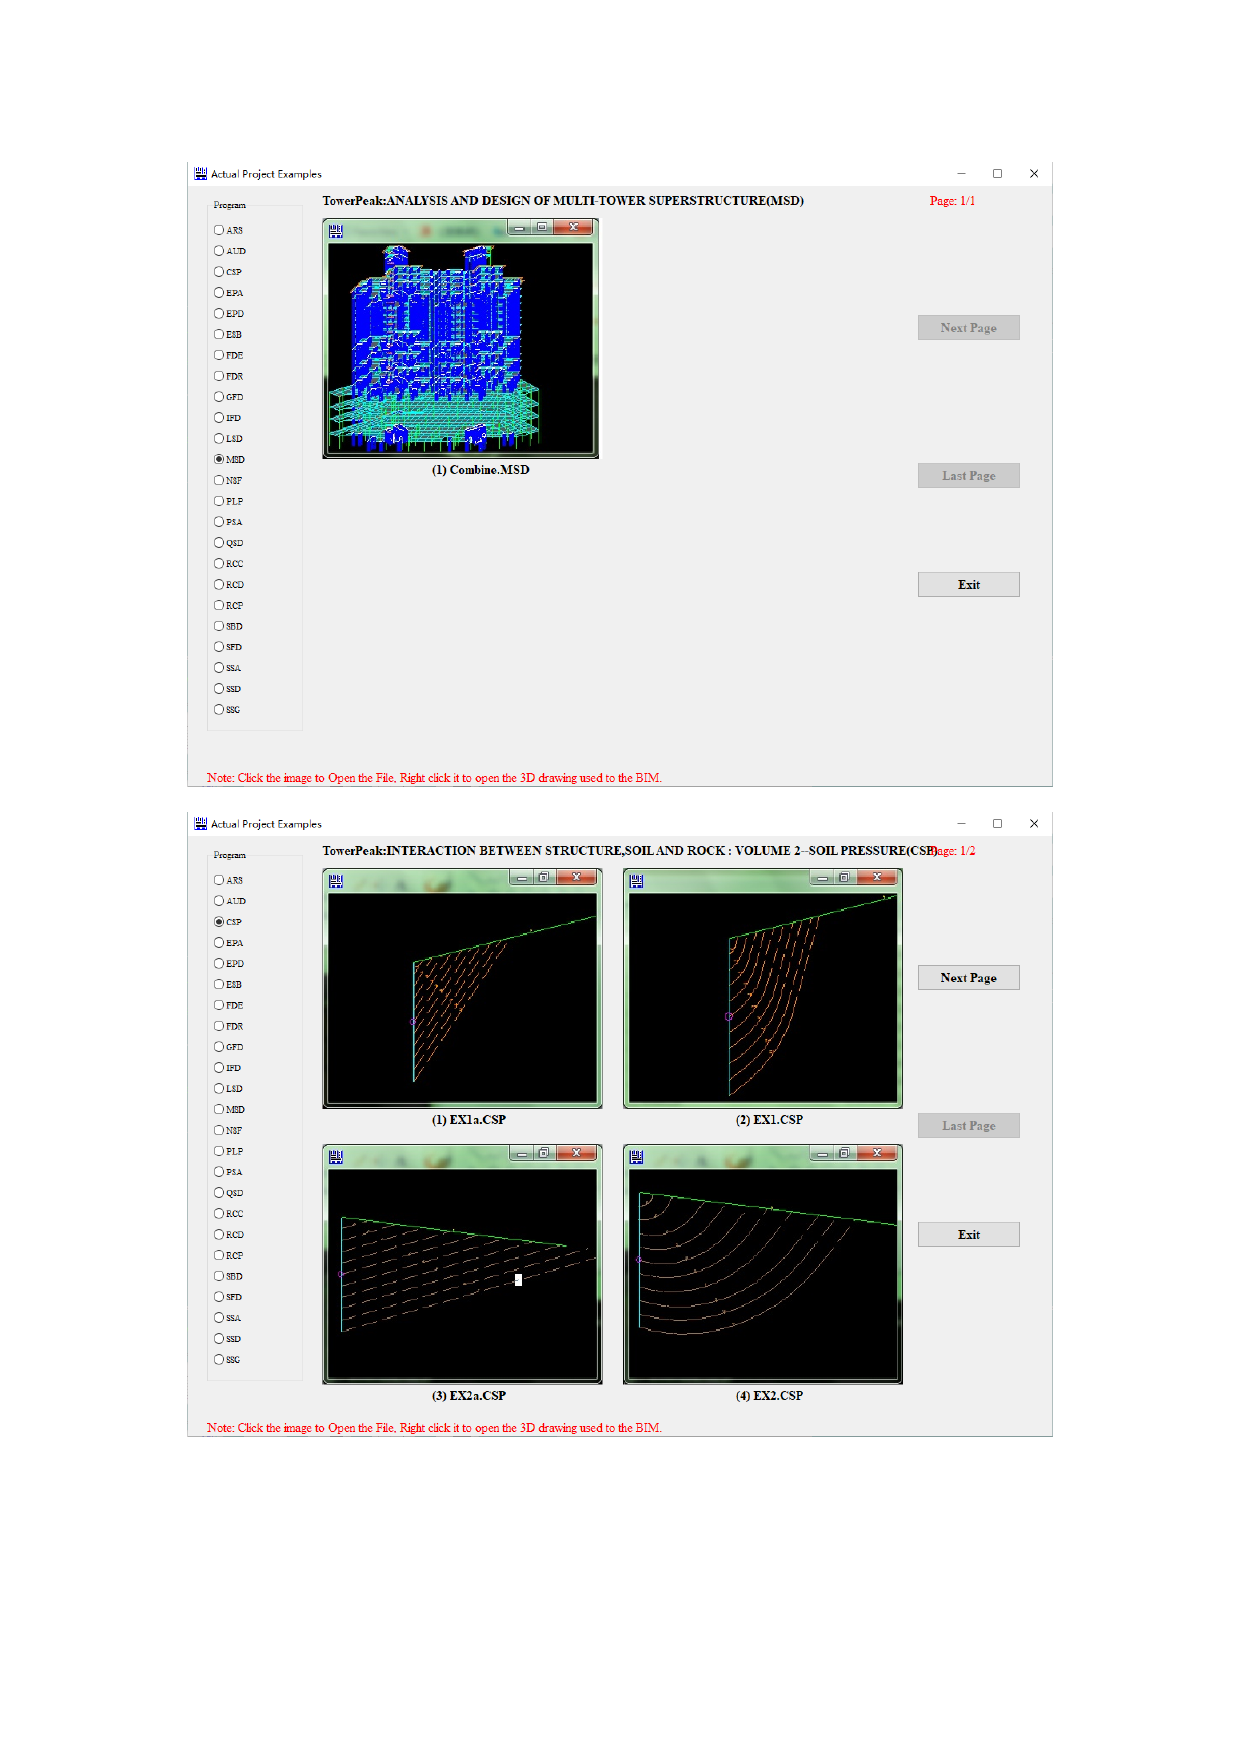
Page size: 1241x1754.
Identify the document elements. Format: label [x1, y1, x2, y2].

picture [187, 162, 1053, 787]
picture [187, 812, 1053, 1437]
